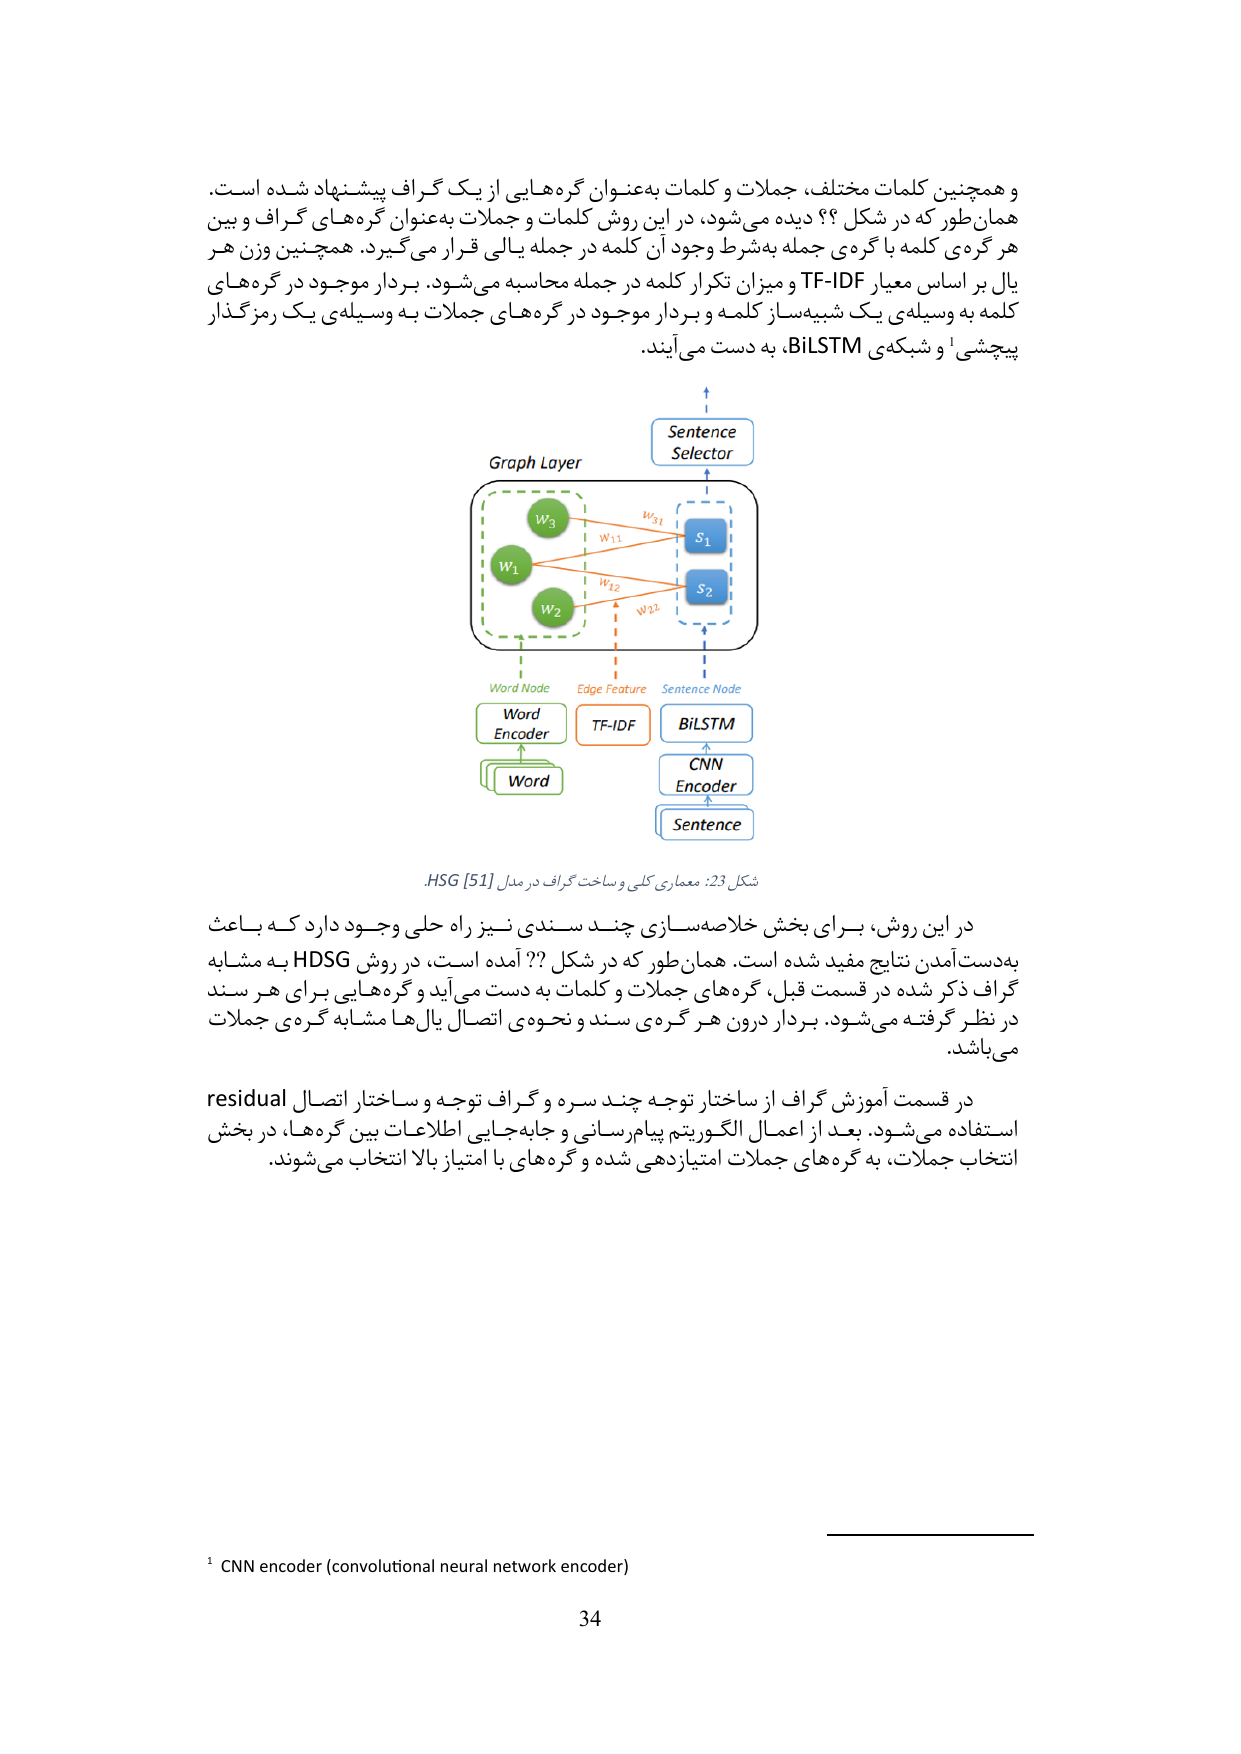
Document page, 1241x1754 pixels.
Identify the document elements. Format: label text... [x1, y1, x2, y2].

picture [380, 382, 800, 849]
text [207, 177, 1018, 363]
text شکل 23: معماری کلی و ساخت گراف در مدل HSG [51]. [207, 868, 1018, 893]
text در قسمت آموزش گراف‌ از ساختار توجه چند سره و گراف توجه و ساختار اتصال residual استفاده می‌شود. بعد از اعمال الگوریتم پیام‌رسانی و جابه‌جایی اطلاعات بین گره‌ها، در بخش انتخاب جملات، به گره‌های جملات امتیازدهی شده و گره‌های با امتیاز بالا انتخاب می‌شوند. [207, 1082, 1018, 1174]
text در این روش، برای بخش خلاصه‌سازی چند سندی نیز راه حلی وجود دارد که باعث به‌دست‌آمدن نتایج مفید شده است. همان‌طور که در شکل ?? آمده است، در روش HDSG به مشابه گراف ذکر شده در قسمت قبل، گره‌های جملات و کلمات به دست می‌آید و گره‌هایی برای هر سند در نظر گرفته می‌شود. بردار درون هر گره‌ی سند و نحوه‌ی اتصال یال‌ها مشابه گره‌ی جملات می‌باشد. [207, 913, 1018, 1064]
